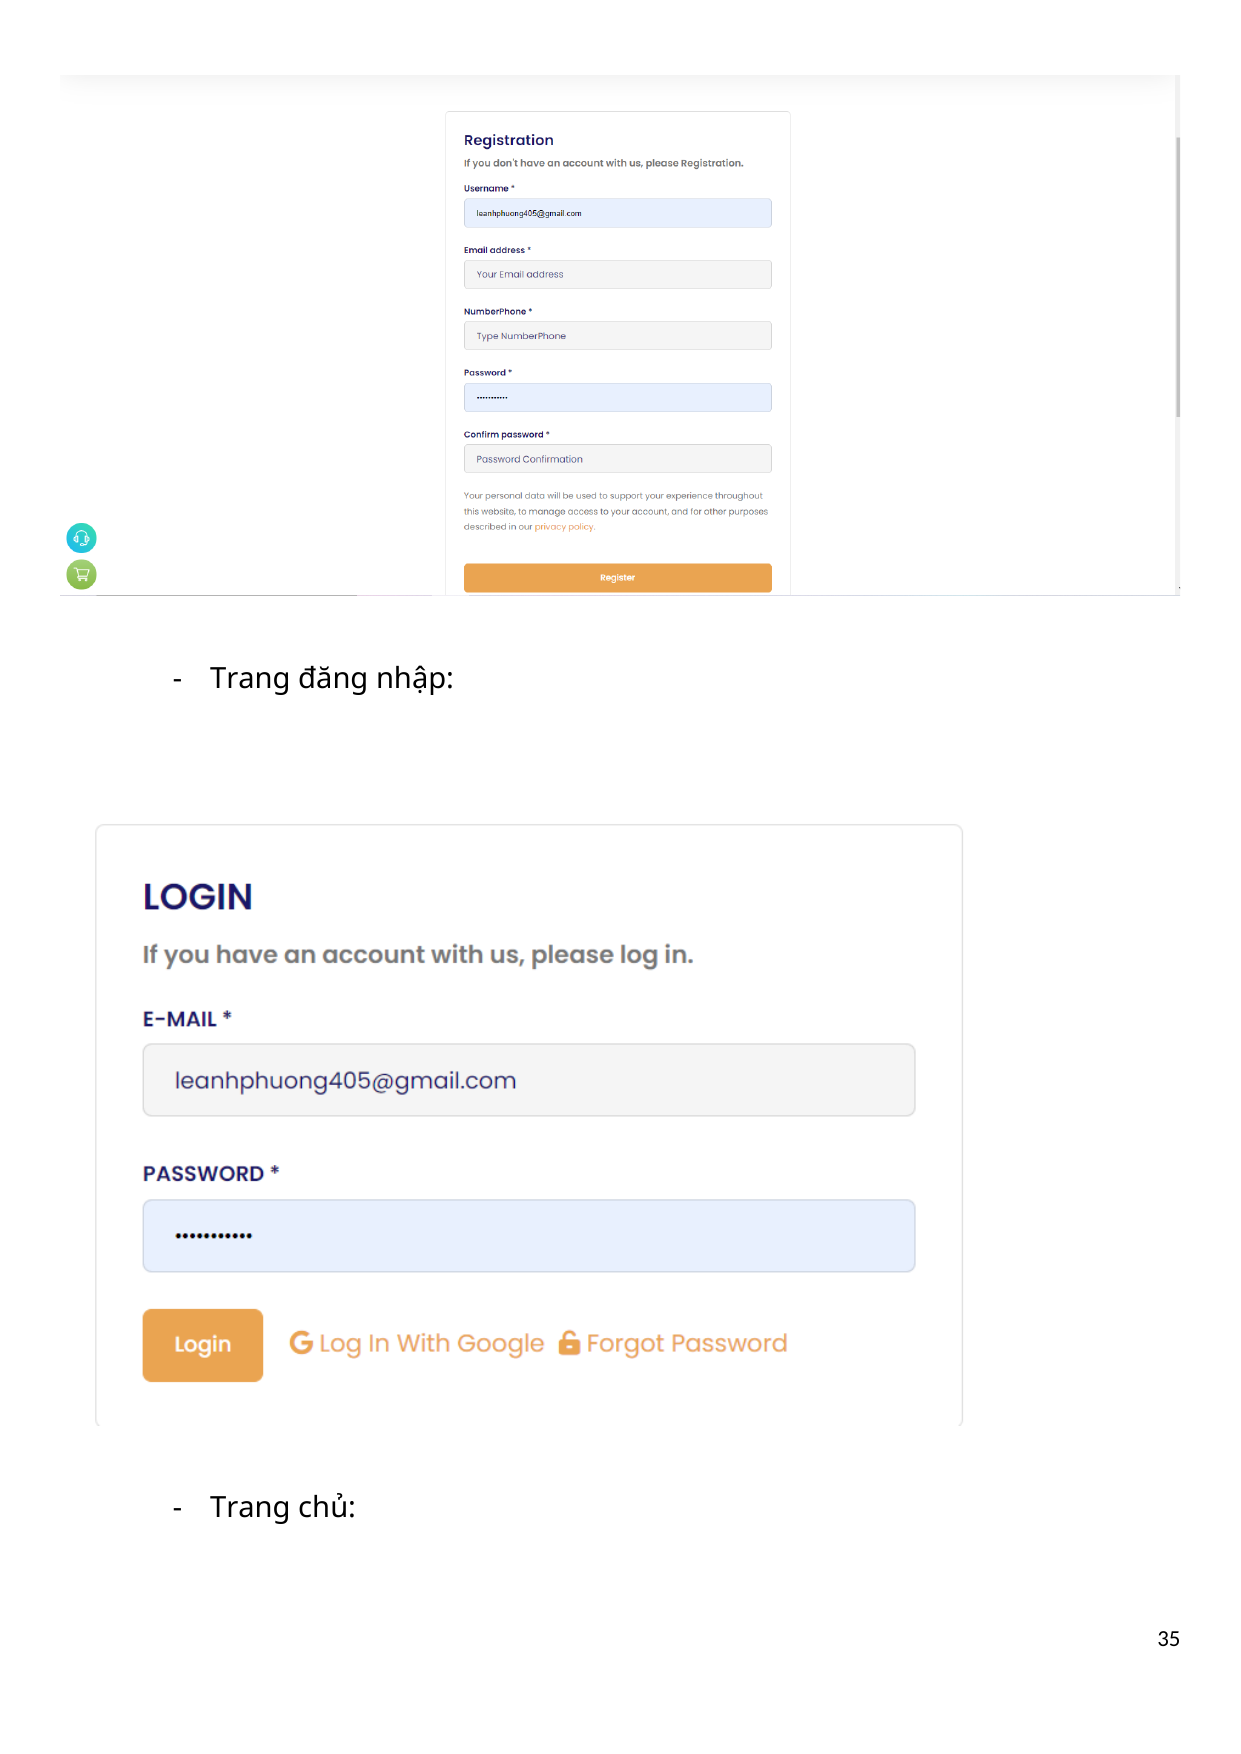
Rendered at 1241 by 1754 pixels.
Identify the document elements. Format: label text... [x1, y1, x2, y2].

list Trang chủ: [172, 1487, 1180, 1526]
picture [60, 717, 1181, 1426]
picture [60, 75, 1181, 596]
list Trang đăng nhập: [172, 658, 1180, 697]
